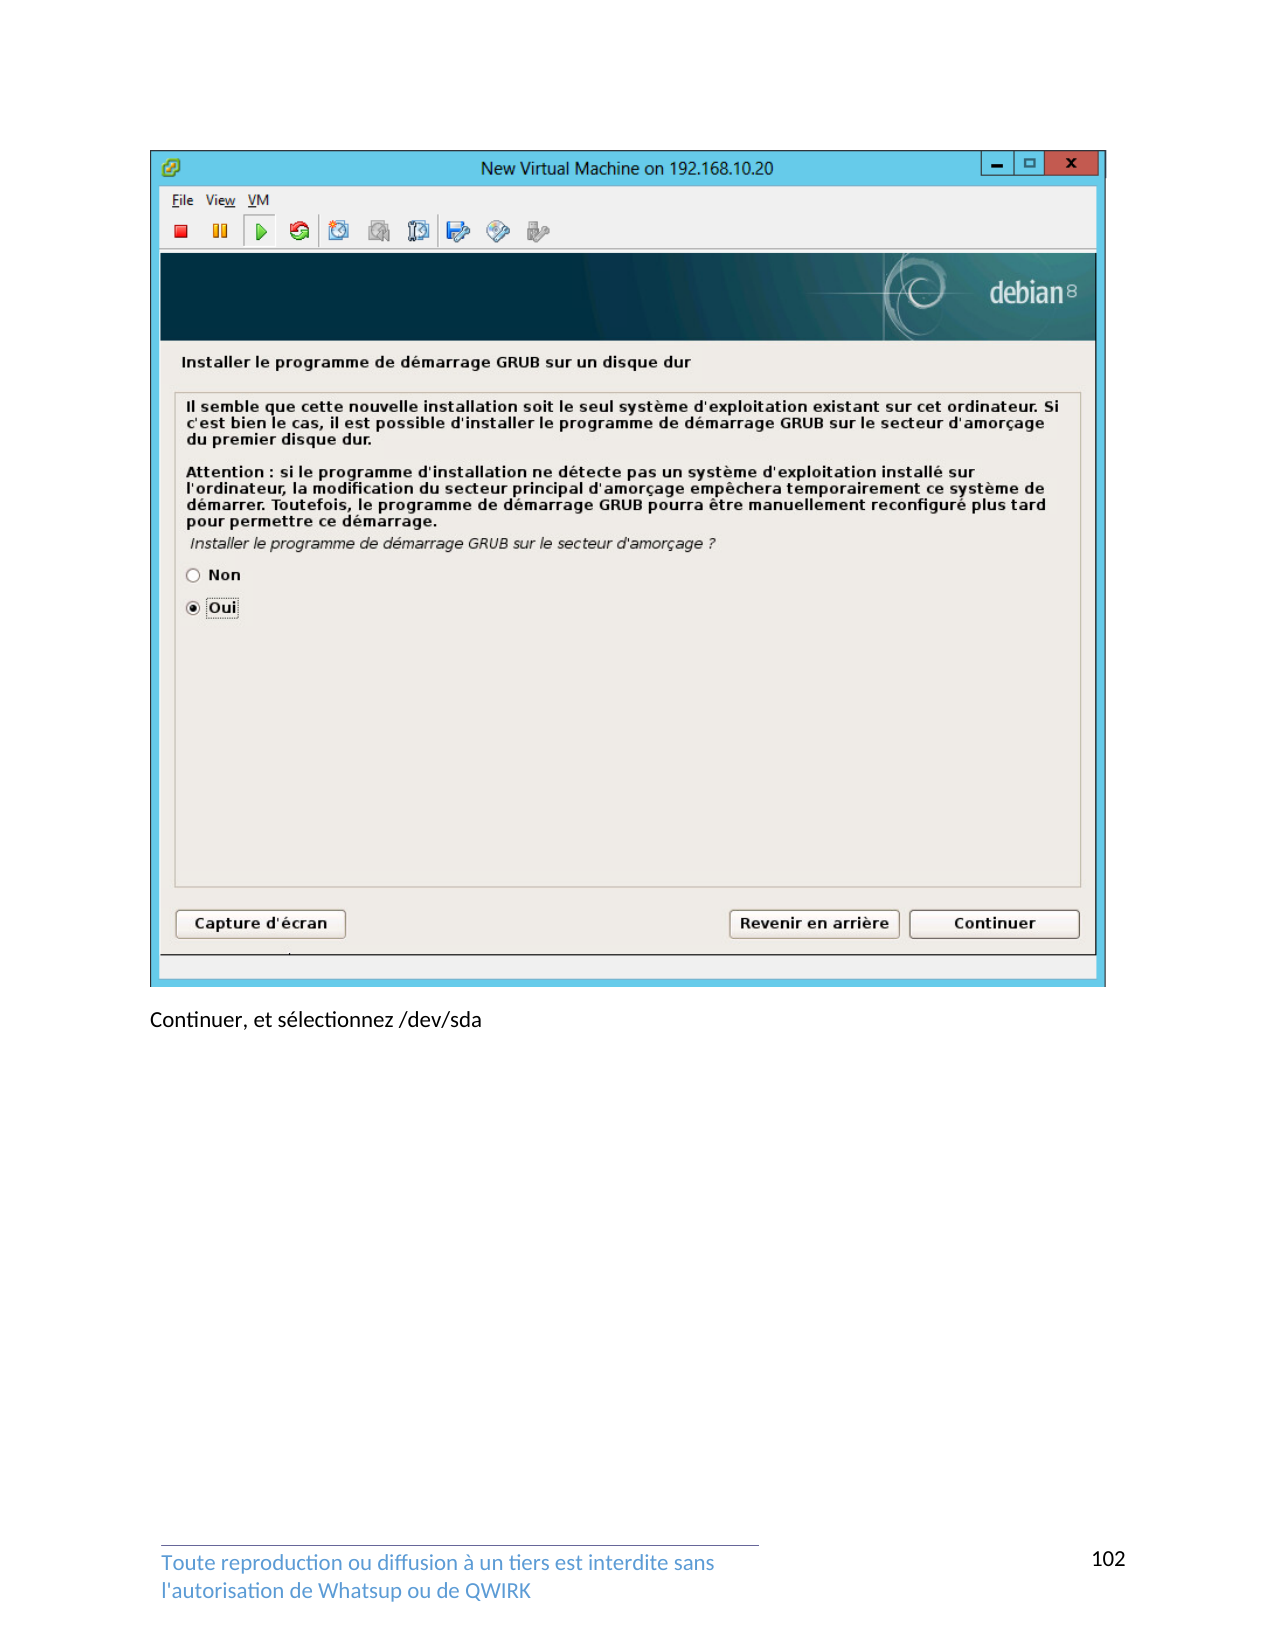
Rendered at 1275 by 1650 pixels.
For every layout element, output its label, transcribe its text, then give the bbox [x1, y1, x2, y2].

picture [150, 150, 1107, 987]
text Continuer, et sélectionnez /dev/sda [150, 1006, 1125, 1033]
